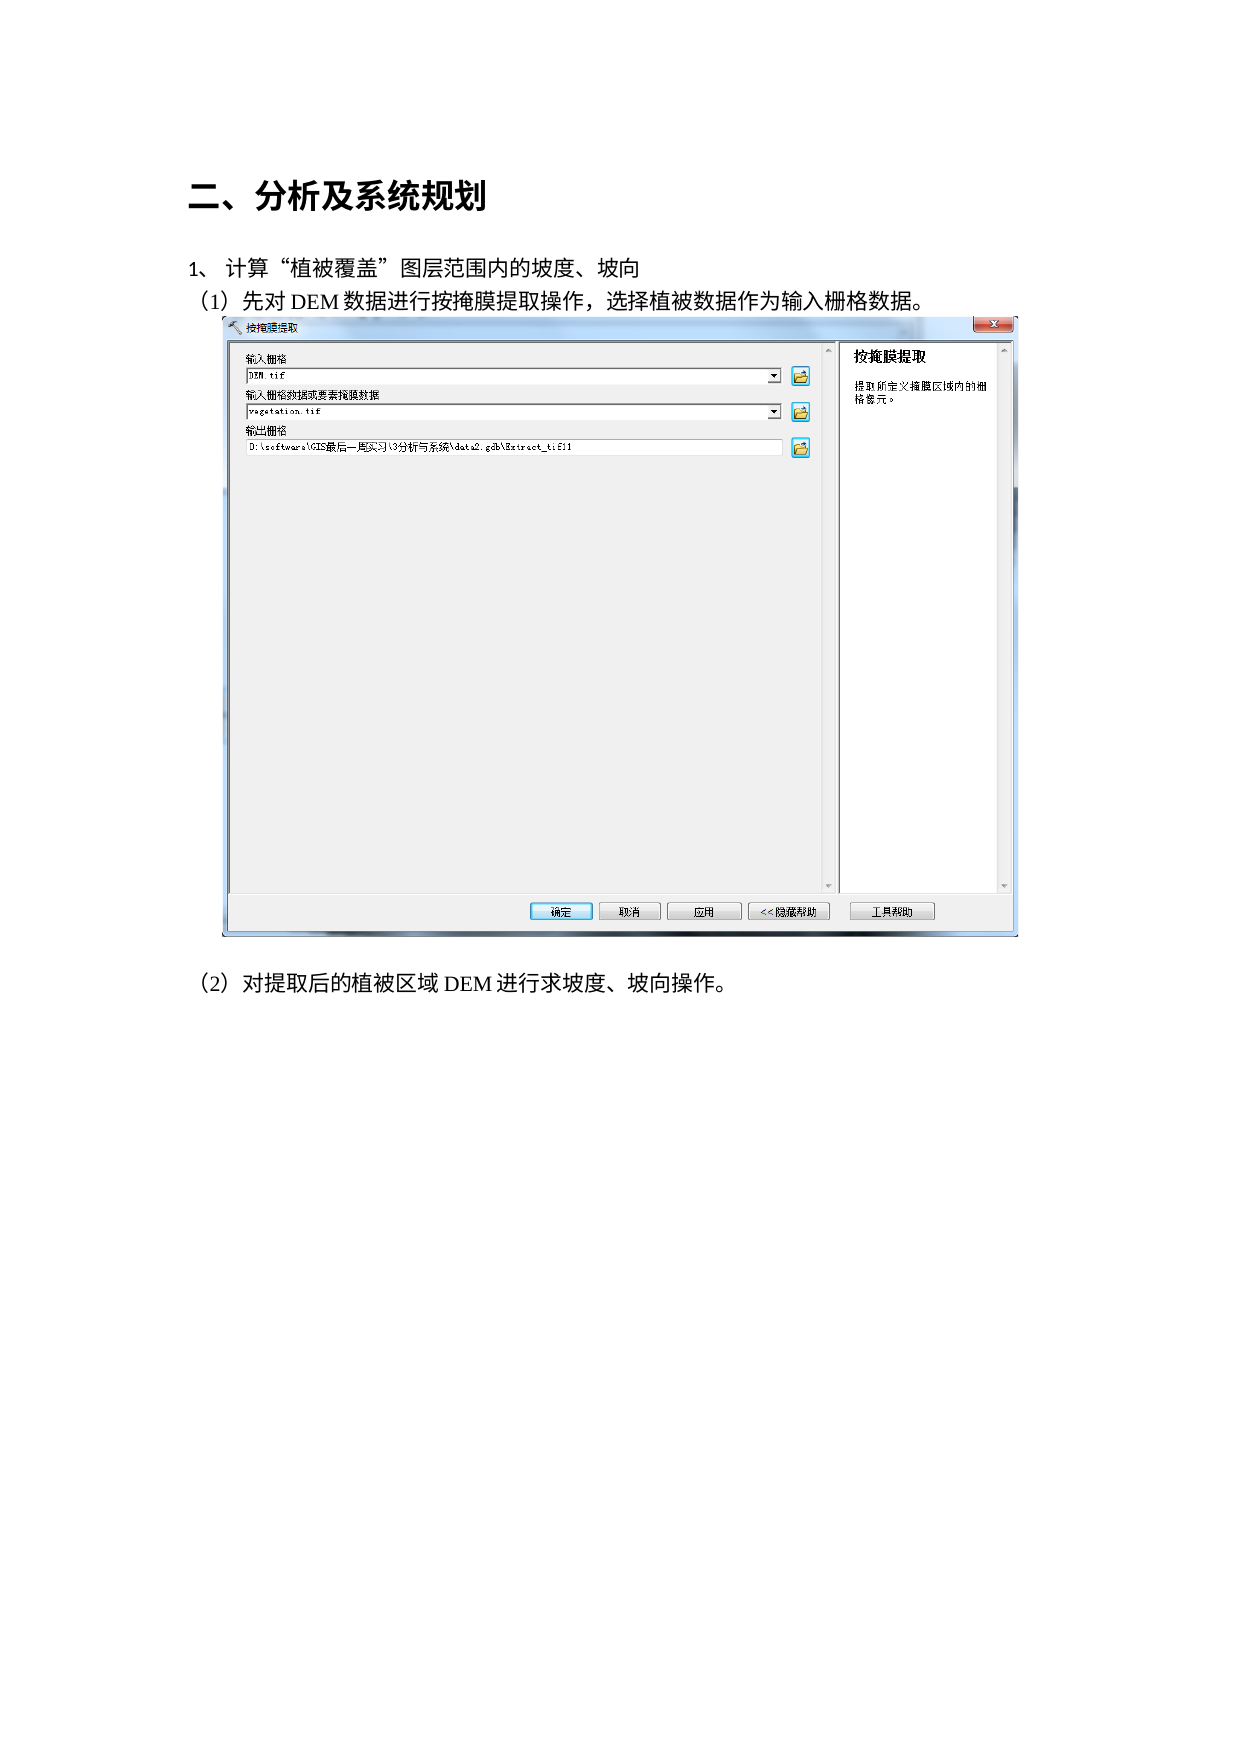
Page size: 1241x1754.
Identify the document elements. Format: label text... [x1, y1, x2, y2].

subtitle 二、分析及系统规划 [187, 162, 1053, 227]
text （1）先对DEM数据进行按掩膜提取操作，选择植被数据作为输入栅格数据。 [187, 283, 1053, 316]
list 计算“植被覆盖”图层范围内的坡度、坡向 [187, 251, 1053, 283]
picture [222, 316, 1019, 937]
text （2）对提取后的植被区域DEM进行求坡度、坡向操作。 [187, 966, 1053, 998]
